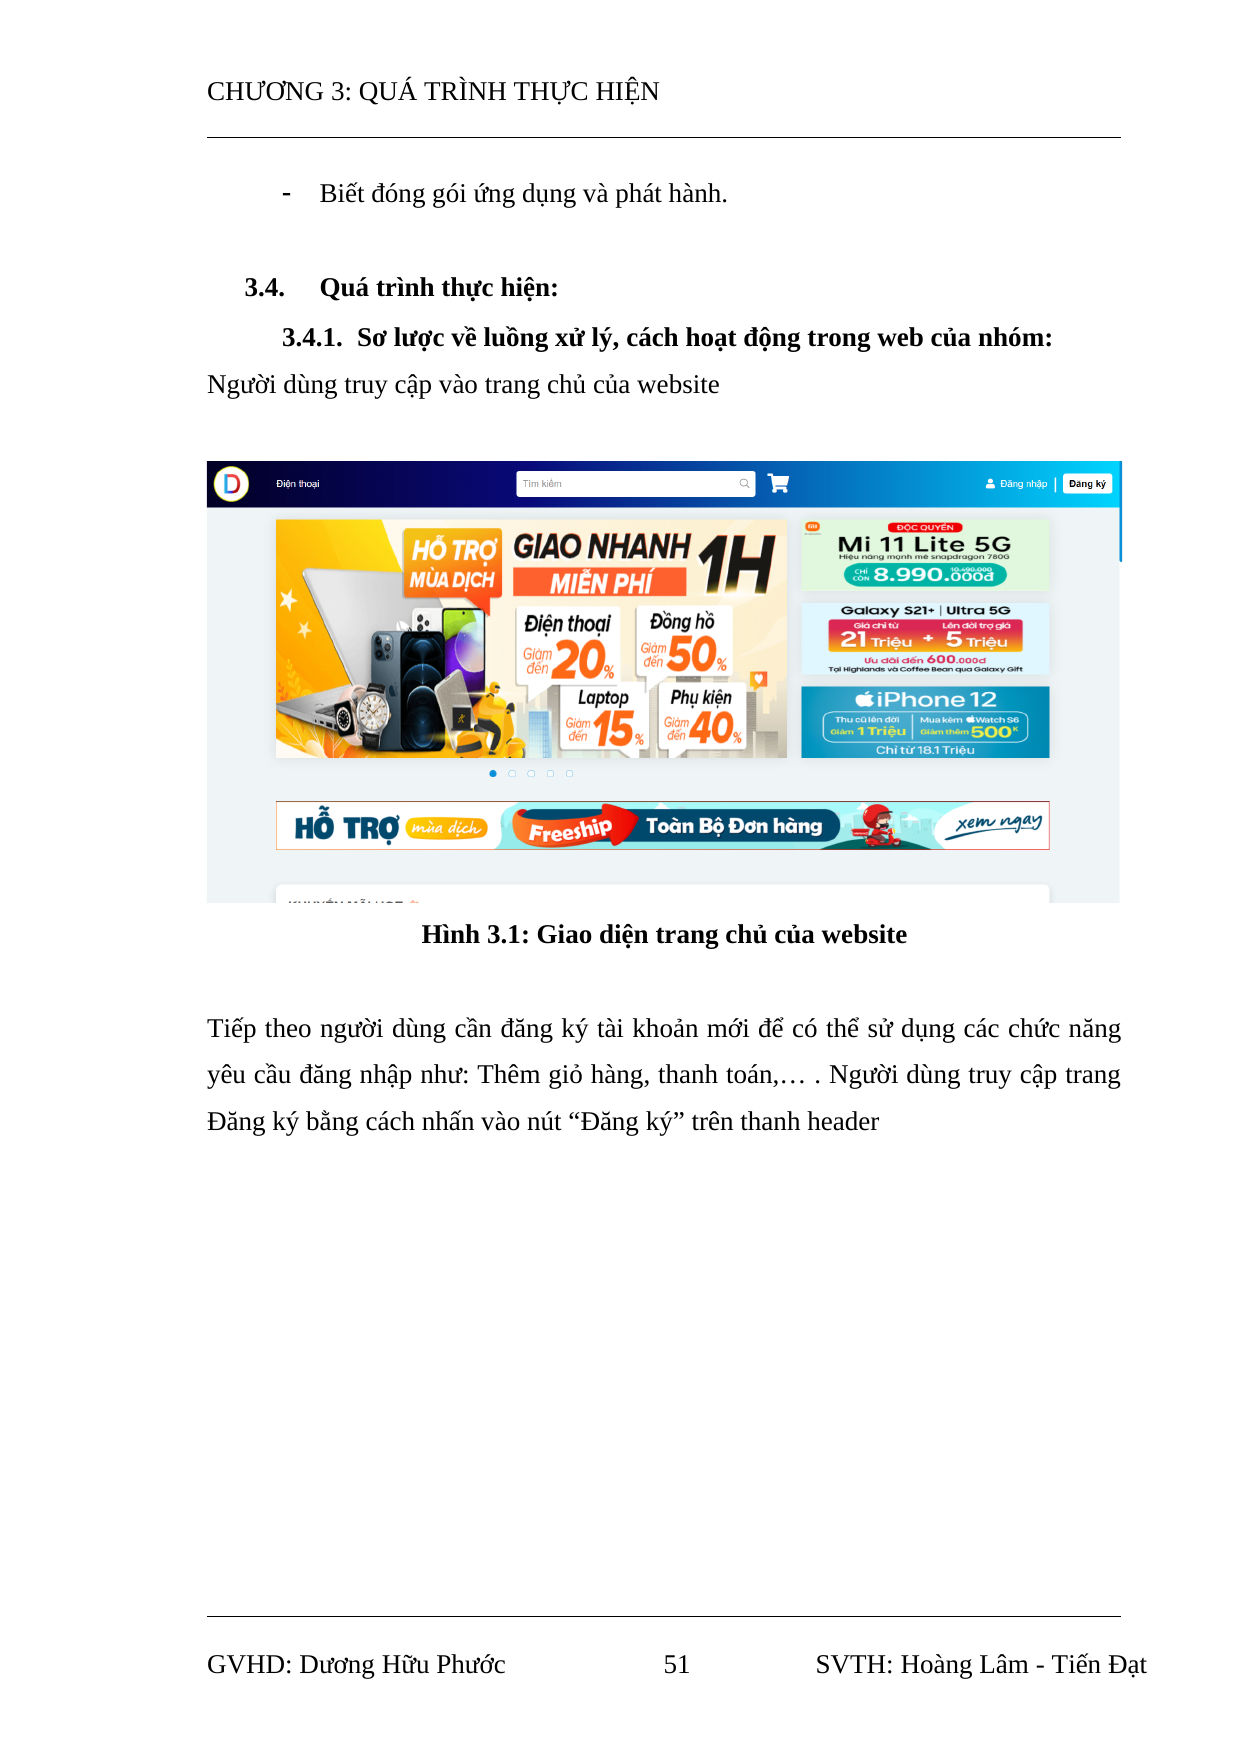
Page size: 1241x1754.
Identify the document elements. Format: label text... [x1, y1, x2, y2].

subtitle Sơ lược về luồng xử lý, cách hoạt động trong web của nhóm: [282, 322, 1122, 353]
subtitle Hình 3.1: Giao diện trang chủ của website [207, 918, 1122, 950]
picture [987, 479, 994, 488]
subtitle Quá trình thực hiện: [244, 271, 1122, 302]
list Biết đóng gói ứng dụng và phát hành. [282, 177, 1122, 208]
text Người dùng truy cập vào trang chủ của website [207, 368, 1122, 399]
text Tiếp theo người dùng cần đăng ký tài khoản mới để có thể sử dụng các chức năng yêu cầu đăng nhập như: Thêm giỏ hàng, thanh toán,… . Người dùng truy cập trang Đăng ký bằng cách nhấn vào nút “Đăng ký” trên thanh header [207, 1012, 1122, 1136]
picture [206, 461, 1123, 903]
